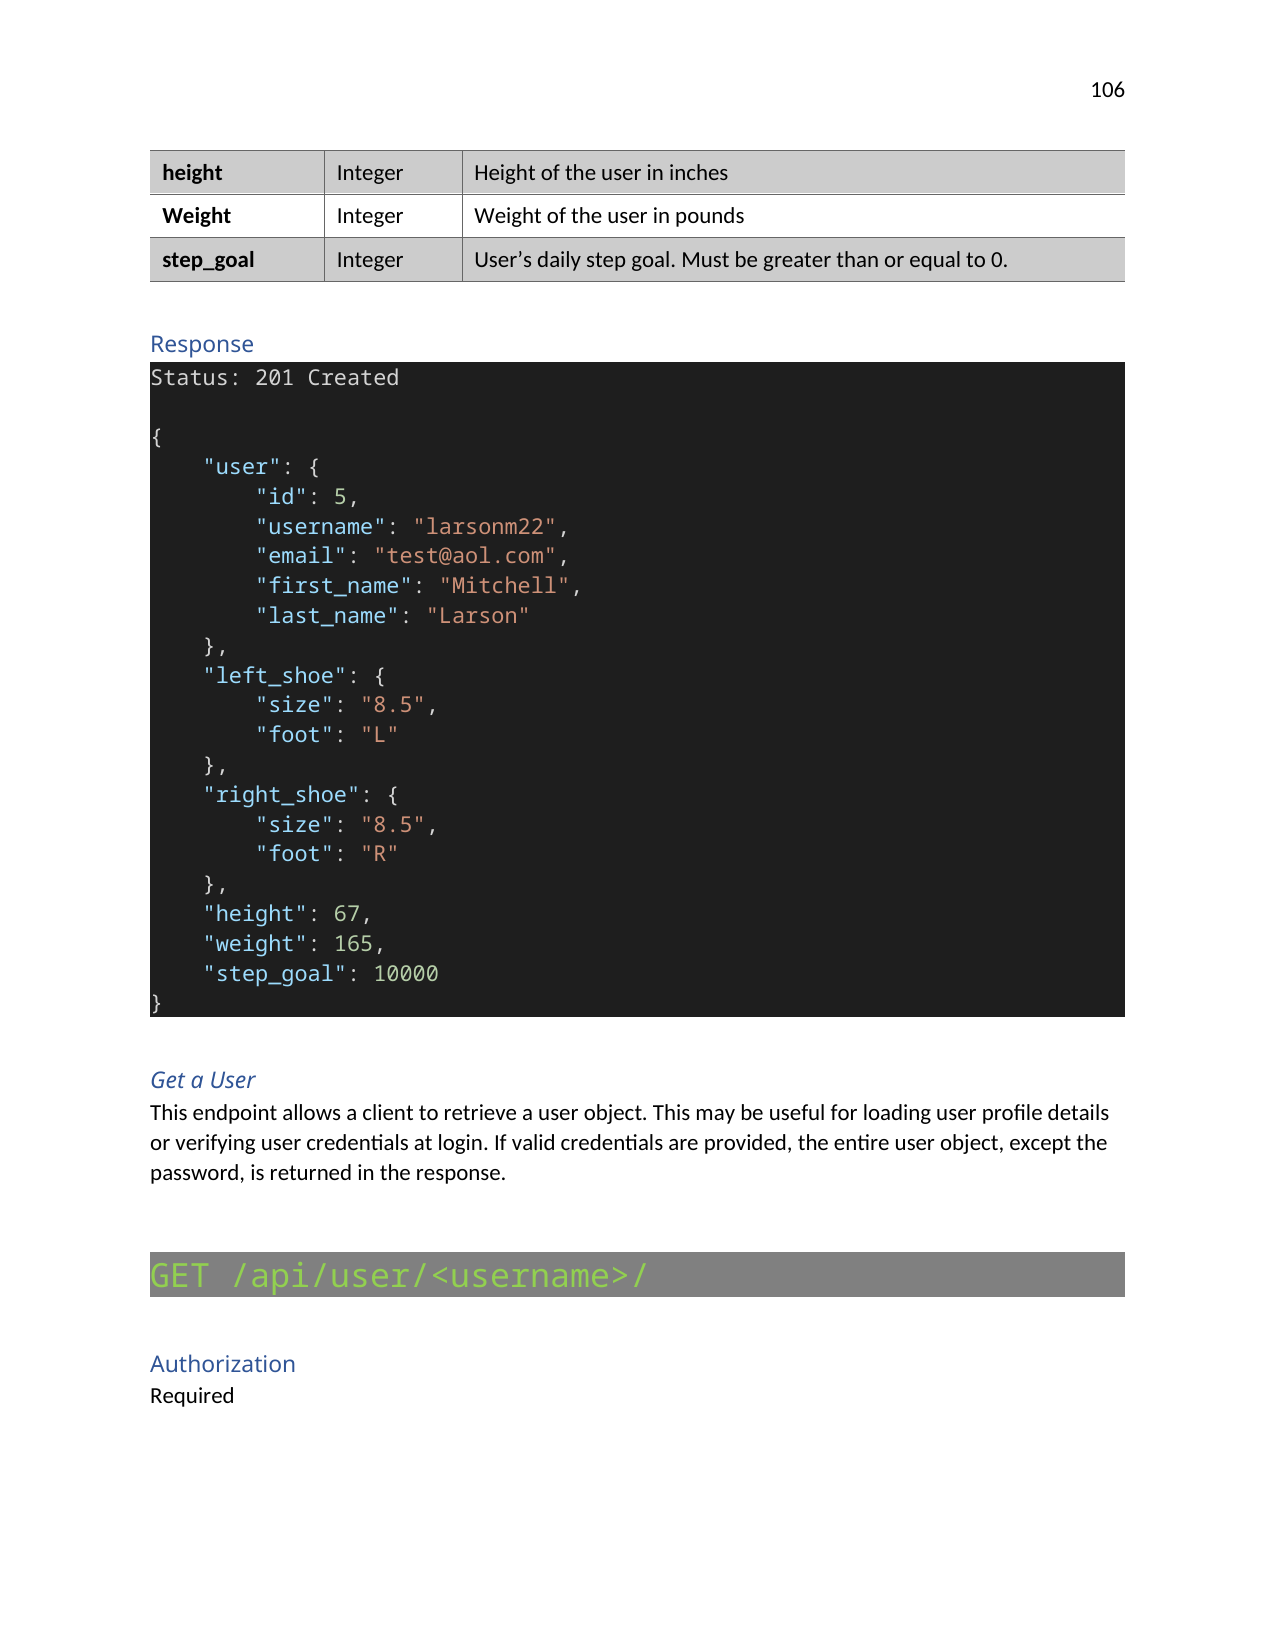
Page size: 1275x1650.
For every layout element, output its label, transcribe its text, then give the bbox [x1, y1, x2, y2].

table_cell height [150, 151, 324, 193]
subtitle Response [150, 328, 1125, 359]
table_cell Weight [150, 195, 324, 237]
text "foot": "R" [150, 838, 1125, 868]
text } [150, 987, 1125, 1017]
subtitle Authorization [150, 1348, 1125, 1379]
subtitle Get a User [150, 1064, 1125, 1095]
text }, [150, 868, 1125, 898]
table_cell Weight of the user in pounds [463, 195, 1125, 237]
text }, [150, 749, 1125, 779]
text GET /api/user/<username>/ [150, 1252, 1125, 1297]
text "size": "8.5", [150, 689, 1125, 719]
table_cell Integer [325, 195, 462, 237]
text "foot": "L" [150, 719, 1125, 749]
text "last_name": "Larson" [150, 600, 1125, 630]
text }, [150, 630, 1125, 660]
text Required [150, 1382, 1125, 1409]
text { [150, 421, 1125, 451]
text "username": "larsonm22", [150, 511, 1125, 541]
text "user": { [150, 451, 1125, 481]
table_cell Integer [325, 151, 462, 193]
table_cell step_goal [150, 238, 324, 281]
text "first_name": "Mitchell", [150, 570, 1125, 600]
text "id": 5, [150, 481, 1125, 511]
text "right_shoe": { [150, 779, 1125, 809]
text "email": "test@aol.com", [150, 541, 1125, 570]
text "step_goal": 10000 [150, 958, 1125, 987]
table_cell Height of the user in inches [463, 151, 1125, 193]
table_cell Integer [325, 238, 462, 281]
text "left_shoe": { [150, 660, 1125, 689]
text "height": 67, [150, 898, 1125, 928]
text "size": "8.5", [150, 809, 1125, 838]
text This endpoint allows a client to retrieve a user object. This may be useful for loading user profile details or verifying user credentials at login. If valid credentials are provided, the entire user object, except the password, is returned in the response. [150, 1098, 1125, 1186]
table_cell User’s daily step goal. Must be greater than or equal to 0. [463, 238, 1125, 281]
text "weight": 165, [150, 928, 1125, 958]
text Status: 201 Created [150, 362, 1125, 392]
